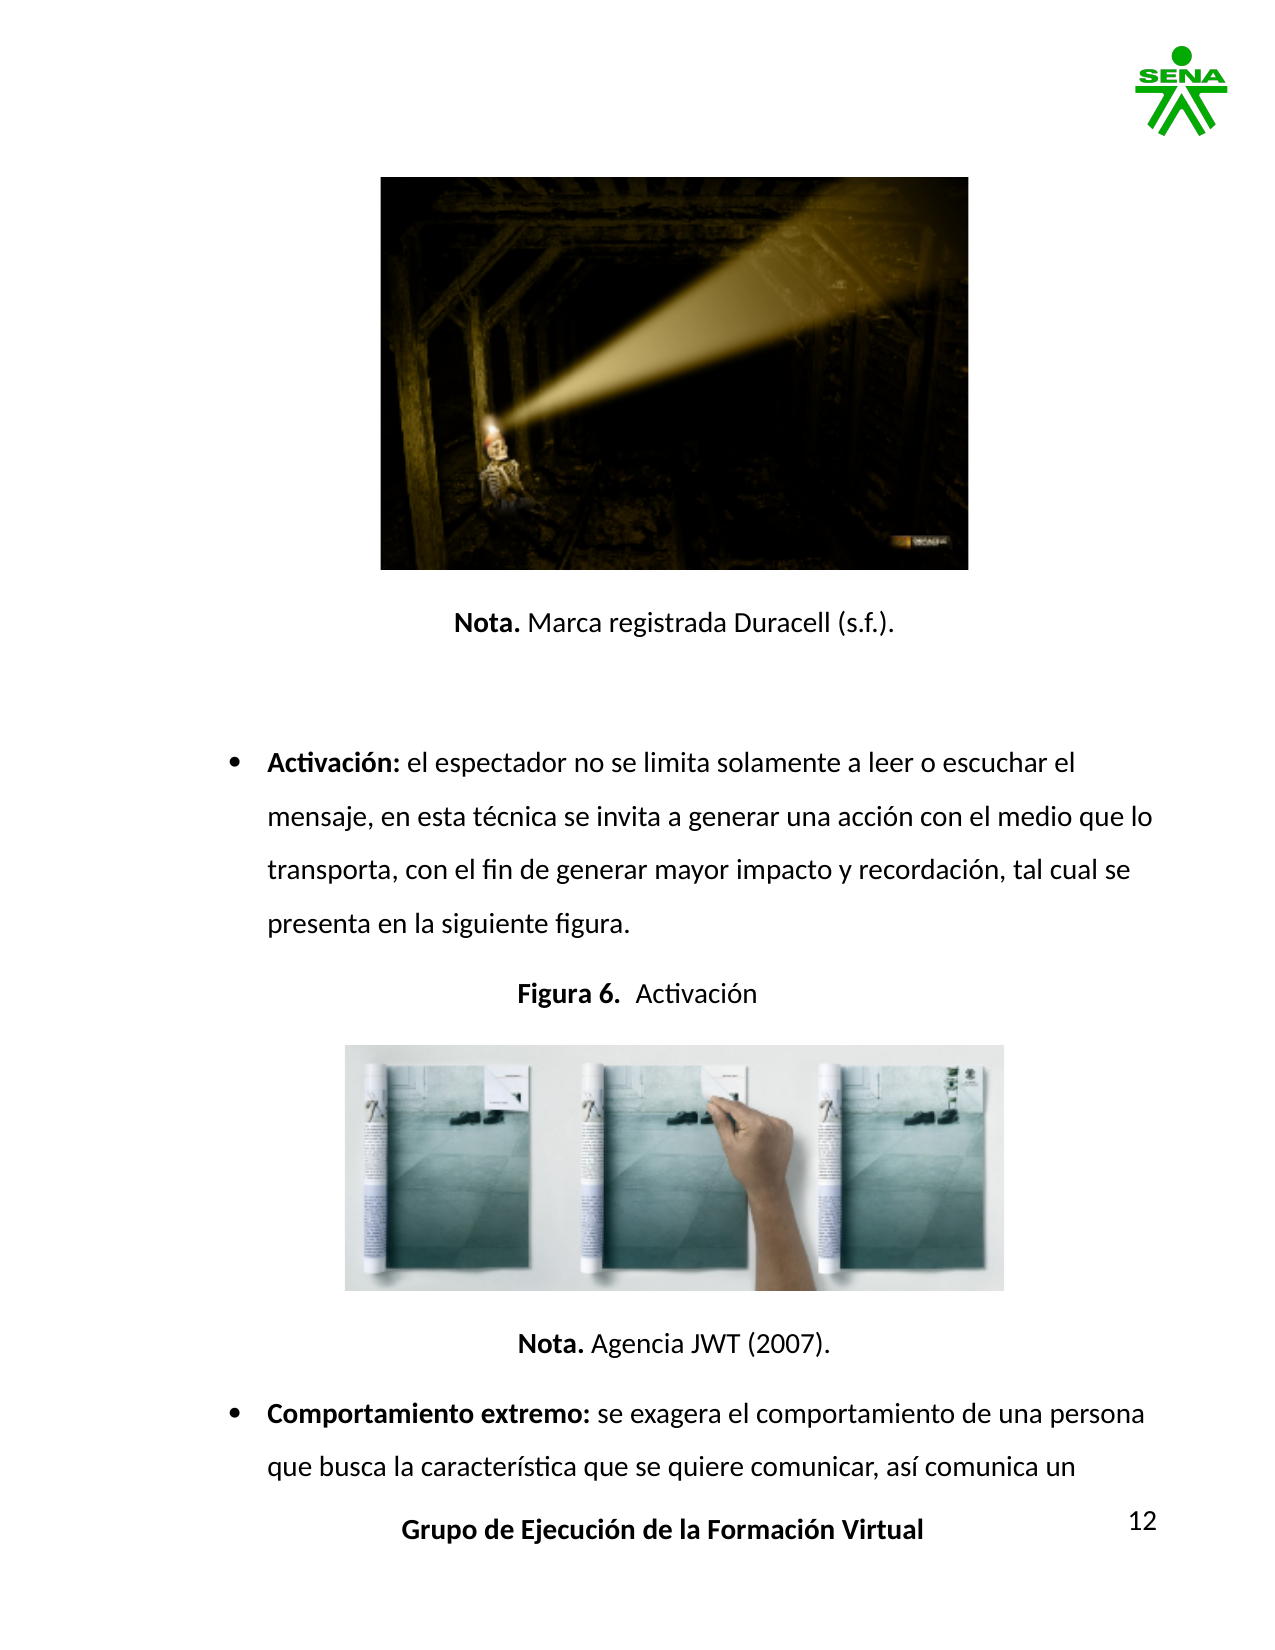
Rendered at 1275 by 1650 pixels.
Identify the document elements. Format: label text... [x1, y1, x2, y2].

text Nota. Marca registrada Duracell (s.f.). [118, 604, 1157, 640]
text Activación [118, 975, 1157, 1010]
picture [344, 1045, 1005, 1291]
picture [1135, 46, 1228, 136]
picture [380, 177, 969, 570]
list Activación: el espectador no se limita solamente a leer o escuchar el mensaje, en esta técnica se invita a generar una acción con el medio que lo transporta, con el fin de generar mayor impacto y recordación, tal cual se presenta en la siguiente figura. [229, 744, 1157, 940]
text Nota. Agencia JWT (2007). [118, 1325, 1157, 1360]
